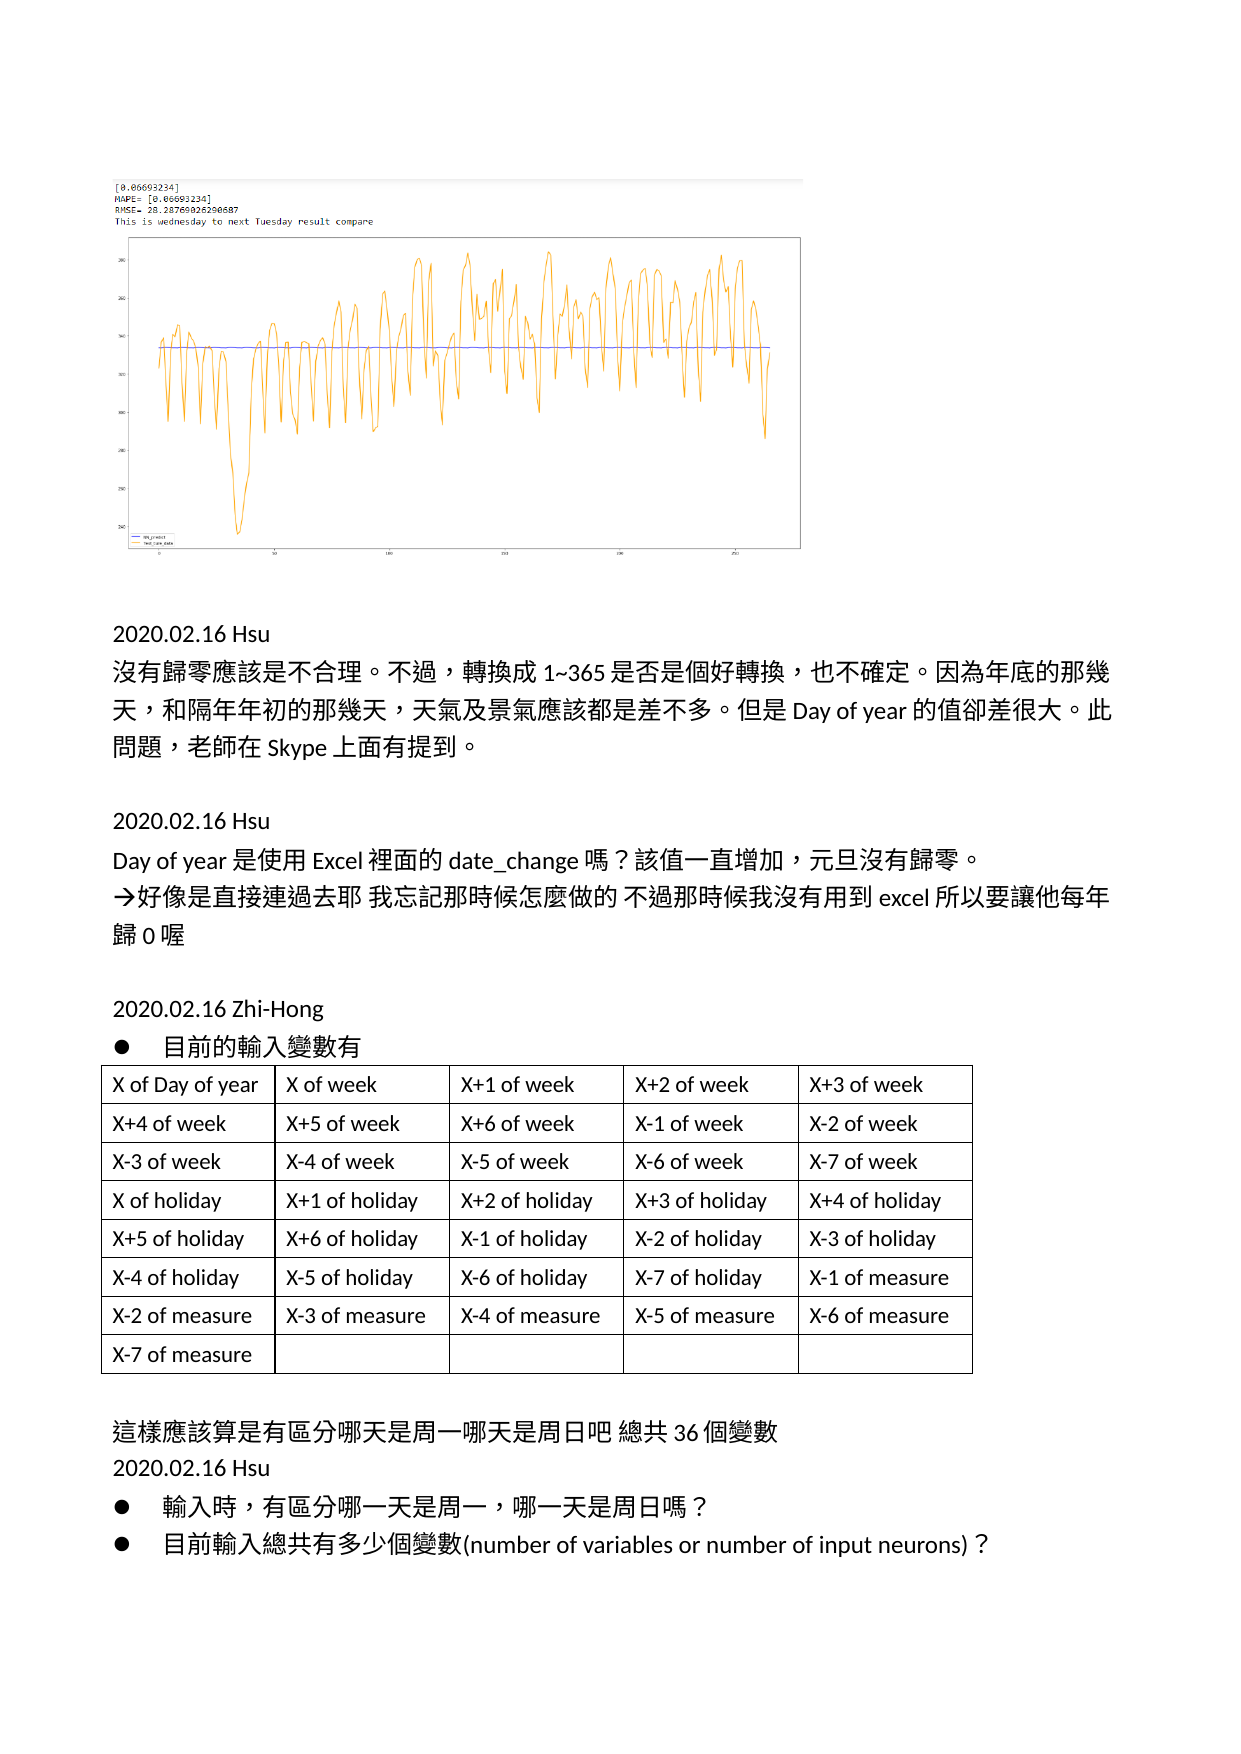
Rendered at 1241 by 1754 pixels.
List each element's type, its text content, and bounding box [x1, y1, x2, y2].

table_cell X-5 of holiday [276, 1258, 449, 1296]
table_cell X-2 of week [799, 1104, 972, 1142]
table_cell X-7 of holiday [624, 1258, 798, 1296]
table_cell X-6 of week [624, 1143, 798, 1180]
text 2020.02.16 Hsu [112, 614, 1128, 652]
table_cell X+5 of week [276, 1104, 449, 1142]
table_cell X+6 of week [450, 1104, 623, 1142]
table_cell X-5 of week [450, 1143, 623, 1180]
table_cell X-3 of week [102, 1143, 274, 1180]
table_cell X-3 of measure [276, 1297, 449, 1334]
table_header X of week [276, 1066, 449, 1103]
text 2020.02.16 Hsu [112, 802, 1128, 839]
table_cell X-2 of holiday [624, 1220, 798, 1257]
table_cell X-3 of holiday [799, 1220, 972, 1257]
table_cell X-6 of measure [799, 1297, 972, 1334]
table_header X+2 of week [624, 1066, 798, 1103]
table_cell X-1 of week [624, 1104, 798, 1142]
text 好像是直接連過去耶 我忘記那時候怎麼做的 不過那時候我沒有用到excel 所以要讓他每年歸0喔 [112, 877, 1128, 952]
table_cell X-4 of holiday [102, 1258, 274, 1296]
table_cell X-4 of measure [450, 1297, 623, 1334]
list 目前輸入總共有多少個變數(number of variables or number of input neurons)？ [112, 1524, 1128, 1561]
table_cell X-1 of holiday [450, 1220, 623, 1257]
table_cell X+4 of holiday [799, 1181, 972, 1219]
list 目前的輸入變數有 [112, 1027, 1128, 1064]
table_cell X-7 of measure [102, 1335, 274, 1373]
table_header X+3 of week [799, 1066, 972, 1103]
table_header X of Day of year [102, 1066, 274, 1103]
text Day of year是使用Excel裡面的date_change嗎？該值一直增加，元旦沒有歸零。 [112, 839, 1128, 877]
table_cell [450, 1335, 623, 1373]
list 輸入時，有區分哪一天是周一，哪一天是周日嗎？ [112, 1486, 1128, 1524]
table_cell X-1 of measure [799, 1258, 972, 1296]
table_cell X-7 of week [799, 1143, 972, 1180]
picture [112, 179, 804, 562]
table_cell X+5 of holiday [102, 1220, 274, 1257]
table_cell X+4 of week [102, 1104, 274, 1142]
text 2020.02.16 Hsu [112, 1449, 1128, 1486]
table_cell X-6 of holiday [450, 1258, 623, 1296]
table_cell [276, 1335, 449, 1373]
table_cell X+6 of holiday [276, 1220, 449, 1257]
text 2020.02.16 Zhi-Hong [112, 989, 1128, 1027]
table_cell [624, 1335, 798, 1373]
table_cell X-4 of week [276, 1143, 449, 1180]
table_cell X of holiday [102, 1181, 274, 1219]
table_cell X+2 of holiday [450, 1181, 623, 1219]
table_cell X-5 of measure [624, 1297, 798, 1334]
text 沒有歸零應該是不合理。不過，轉換成1~365是否是個好轉換，也不確定。因為年底的那幾天，和隔年年初的那幾天，天氣及景氣應該都是差不多。但是Day of year的值卻差很大。此問題，老師在Skype上面有提到。 [112, 652, 1128, 764]
table_cell X+3 of holiday [624, 1181, 798, 1219]
table_cell X-2 of measure [102, 1297, 274, 1334]
text 這樣應該算是有區分哪天是周一哪天是周日吧 總共36個變數 [112, 1411, 1128, 1449]
table_cell [799, 1335, 972, 1373]
table_header X+1 of week [450, 1066, 623, 1103]
table_cell X+1 of holiday [276, 1181, 449, 1219]
